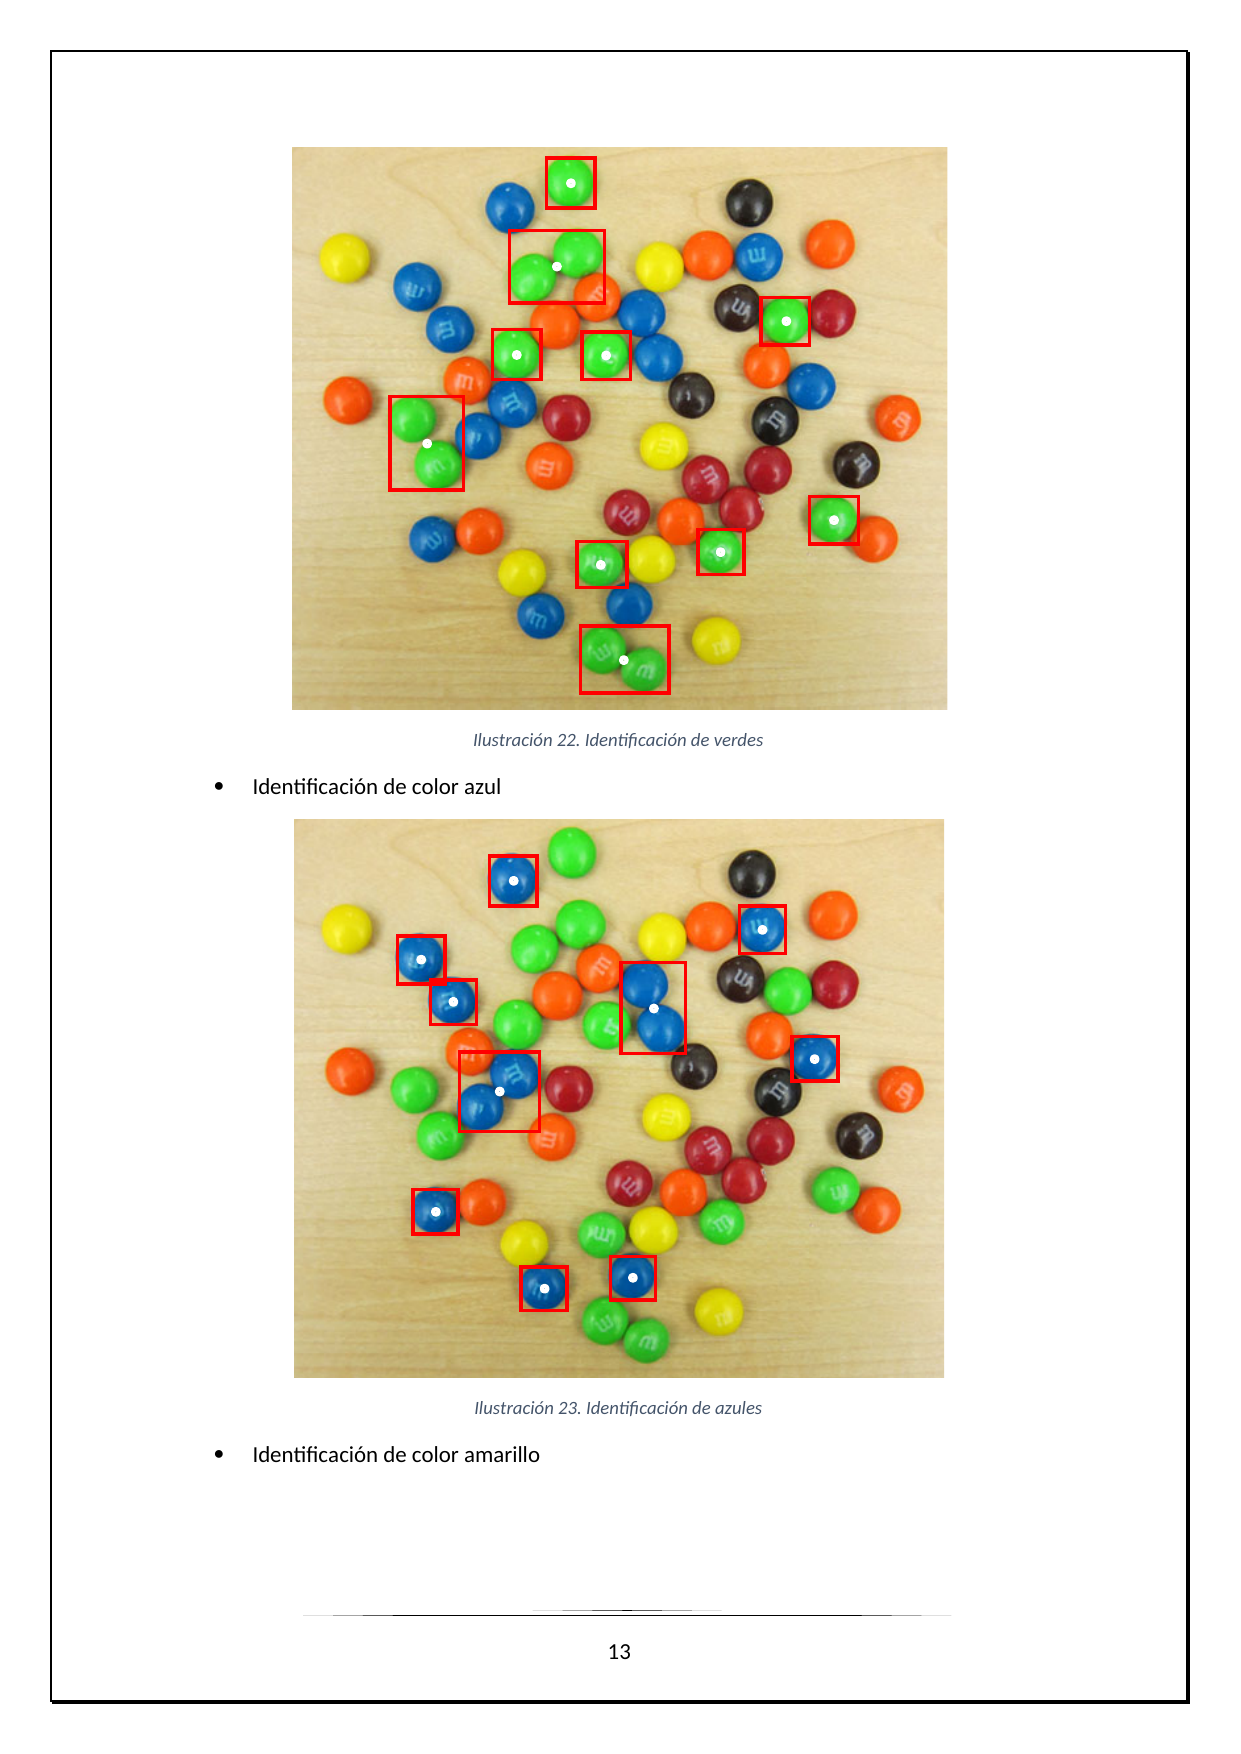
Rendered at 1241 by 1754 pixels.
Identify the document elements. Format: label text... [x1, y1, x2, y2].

list Identificación de color azul [215, 772, 1061, 800]
text Ilustración 22. Identificación de verdes [177, 728, 1061, 751]
text Ilustración 23. Identificación de azules [177, 1397, 1061, 1419]
list Identificación de color amarillo [215, 1440, 1061, 1468]
